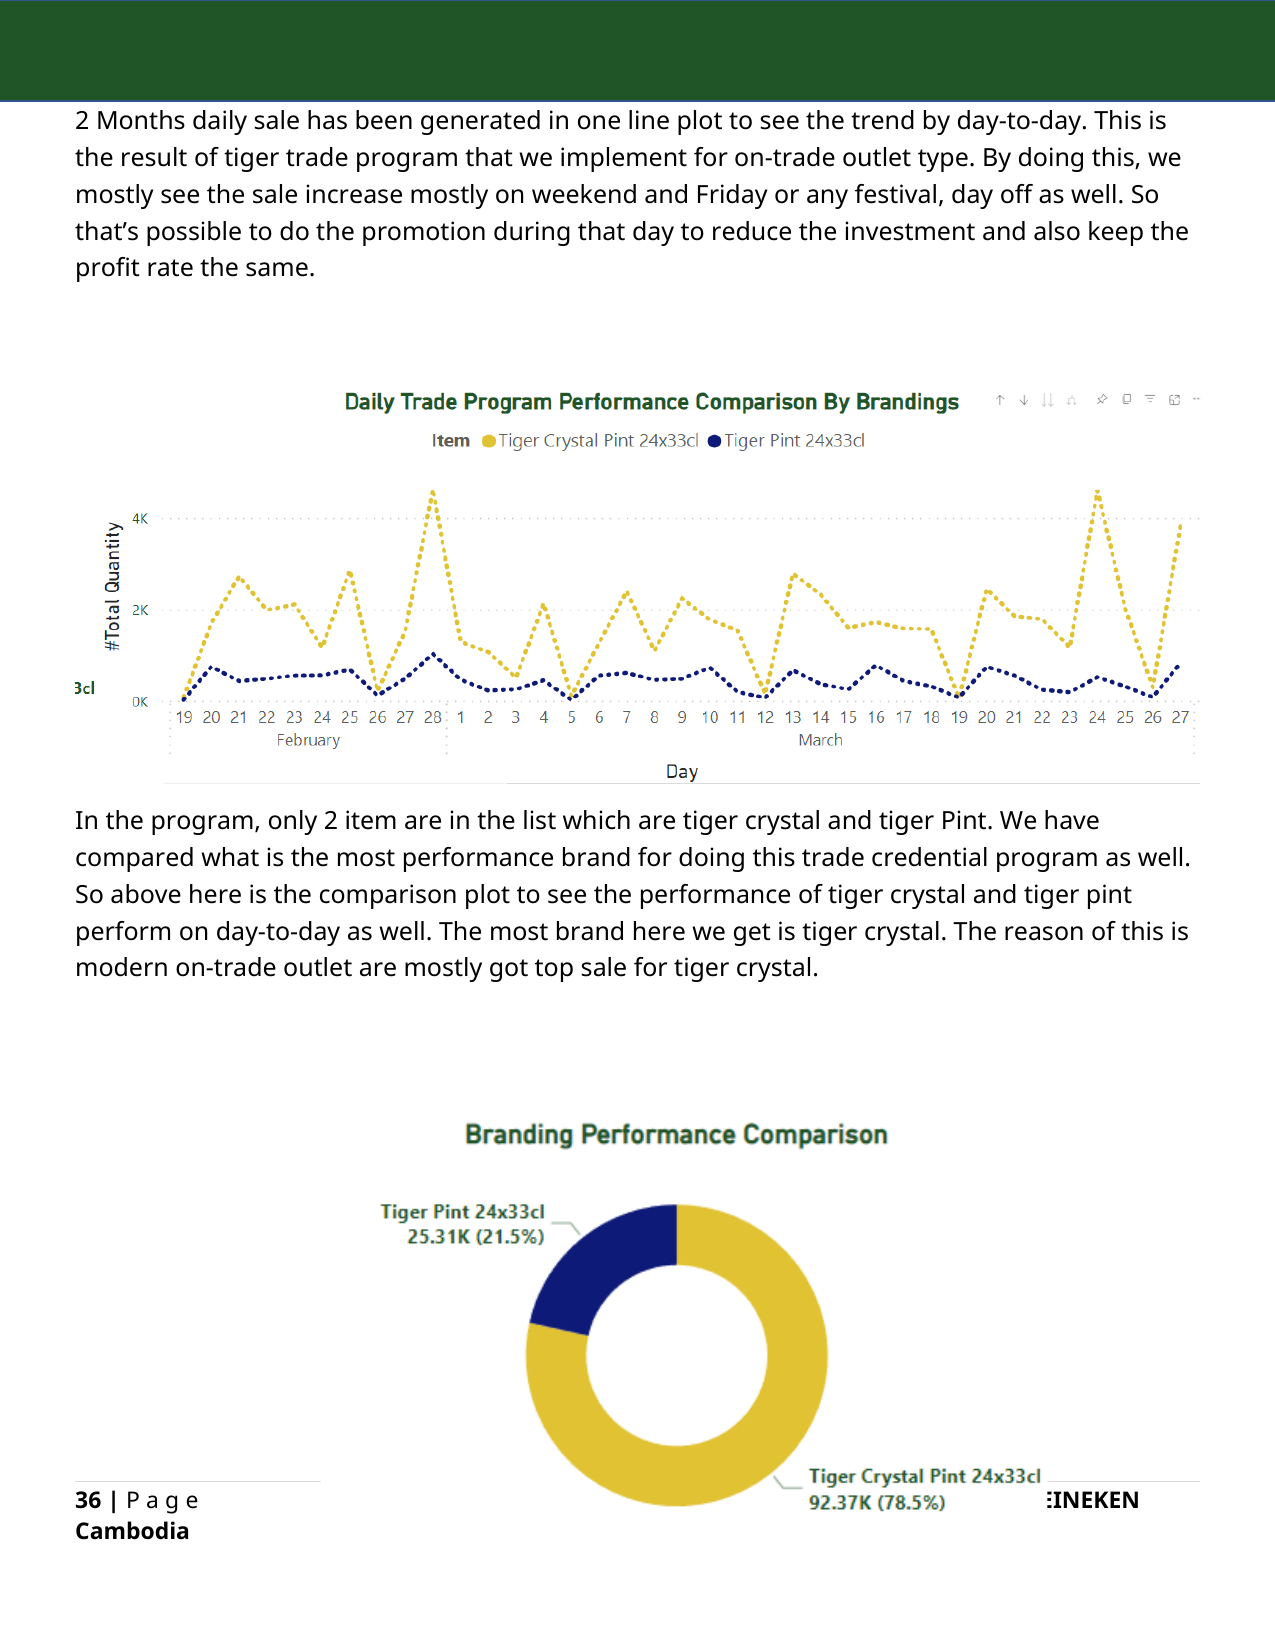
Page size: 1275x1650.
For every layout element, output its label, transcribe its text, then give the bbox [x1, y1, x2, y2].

text In the program, only 2 item are in the list which are tiger crystal and tiger Pint. We have compared what is the most performance brand for doing this trade credential program as well. So above here is the comparison plot to see the performance of tiger crystal and tiger pint perform on day-to-day as well. The most brand here we get is tiger crystal. The reason of this is modern on-trade outlet are mostly got top sale for tiger crystal. [75, 803, 1200, 984]
picture [75, 369, 1200, 784]
text 2 Months daily sale has been generated in one line plot to see the trend by day-to-day. This is the result of tiger trade program that we implement for on-trade outlet type. By doing this, we mostly see the sale increase mostly on weekend and Friday or any festival, day off as well. So that’s possible to do the promotion during that day to reduce the investment and also keep the profit rate the same. [75, 103, 1200, 284]
picture [320, 1070, 1048, 1552]
